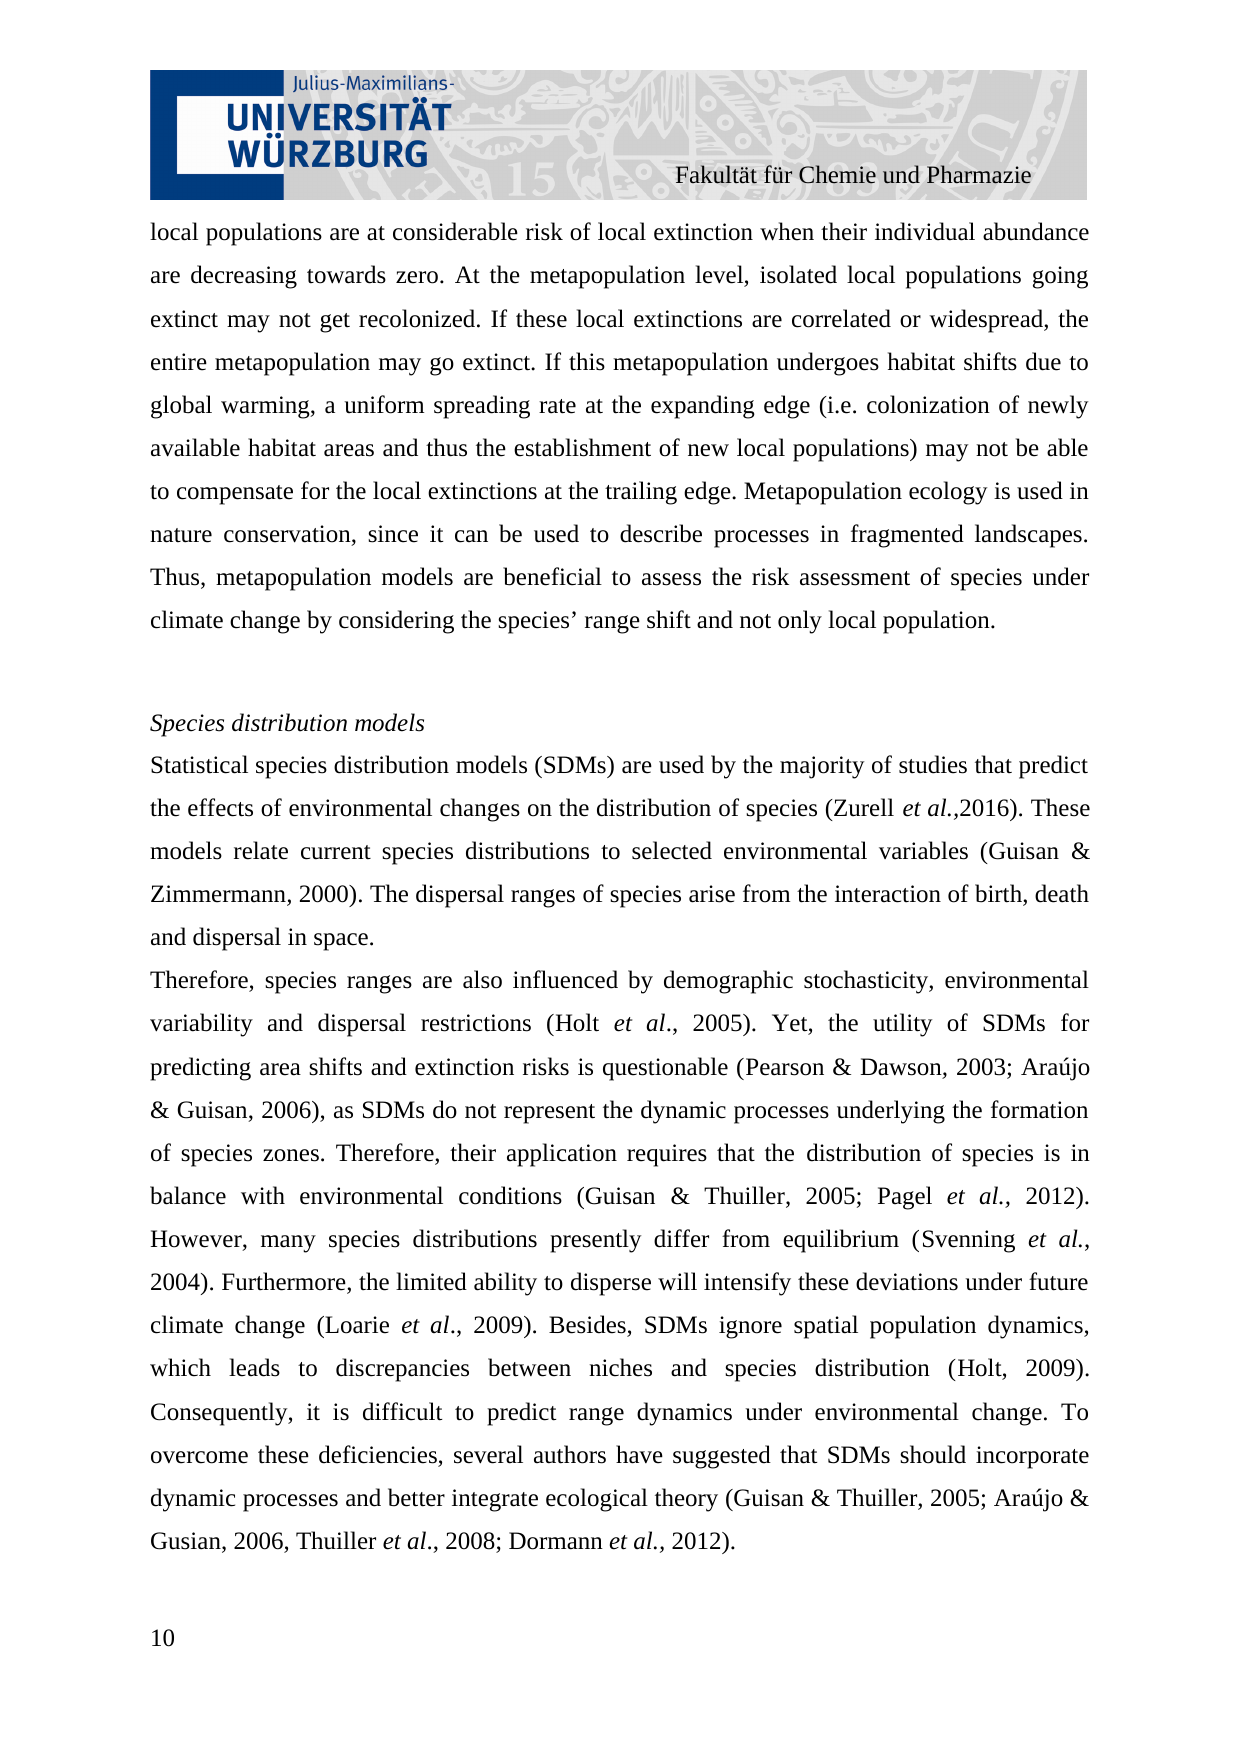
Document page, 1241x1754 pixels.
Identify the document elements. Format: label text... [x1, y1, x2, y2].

text Statistical species distribution models (SDMs) are used by the majority of studies that predict the effects of environmental changes on the distribution of species (Zurell et al.,2016). These models relate current species distributions to selected environmental variables (Guisan & Zimmermann, 2000). The dispersal ranges of species arise from the interaction of birth, death and dispersal in space. [150, 750, 1090, 951]
picture [150, 70, 1087, 200]
subtitle Species distribution models [150, 708, 1090, 737]
text Therefore, species ranges are also influenced by demographic stochasticity, environmental variability and dispersal restrictions (Holt et al., 2005). Yet, the utility of SDMs for predicting area shifts and extinction risks is questionable (Pearson & Dawson, 2003; Araújo & Guisan, 2006), as SDMs do not represent the dynamic processes underlying the formation of species zones. Therefore, their application requires that the distribution of species is in balance with environmental conditions (Guisan & Thuiller, 2005; Pagel et al., 2012). However, many species distributions presently differ from equilibrium (Svenning et al., 2004). Furthermore, the limited ability to disperse will intensify these deviations under future climate change (Loarie et al., 2009). Besides, SDMs ignore spatial population dynamics, which leads to discrepancies between niches and species distribution (Holt, 2009). Consequently, it is difficult to predict range dynamics under environmental change. To overcome these deficiencies, several authors have suggested that SDMs should incorporate dynamic processes and better integrate ecological theory (Guisan & Thuiller, 2005; Araújo & Gusian, 2006, Thuiller et al., 2008; Dormann et al., 2012). [150, 965, 1090, 1555]
